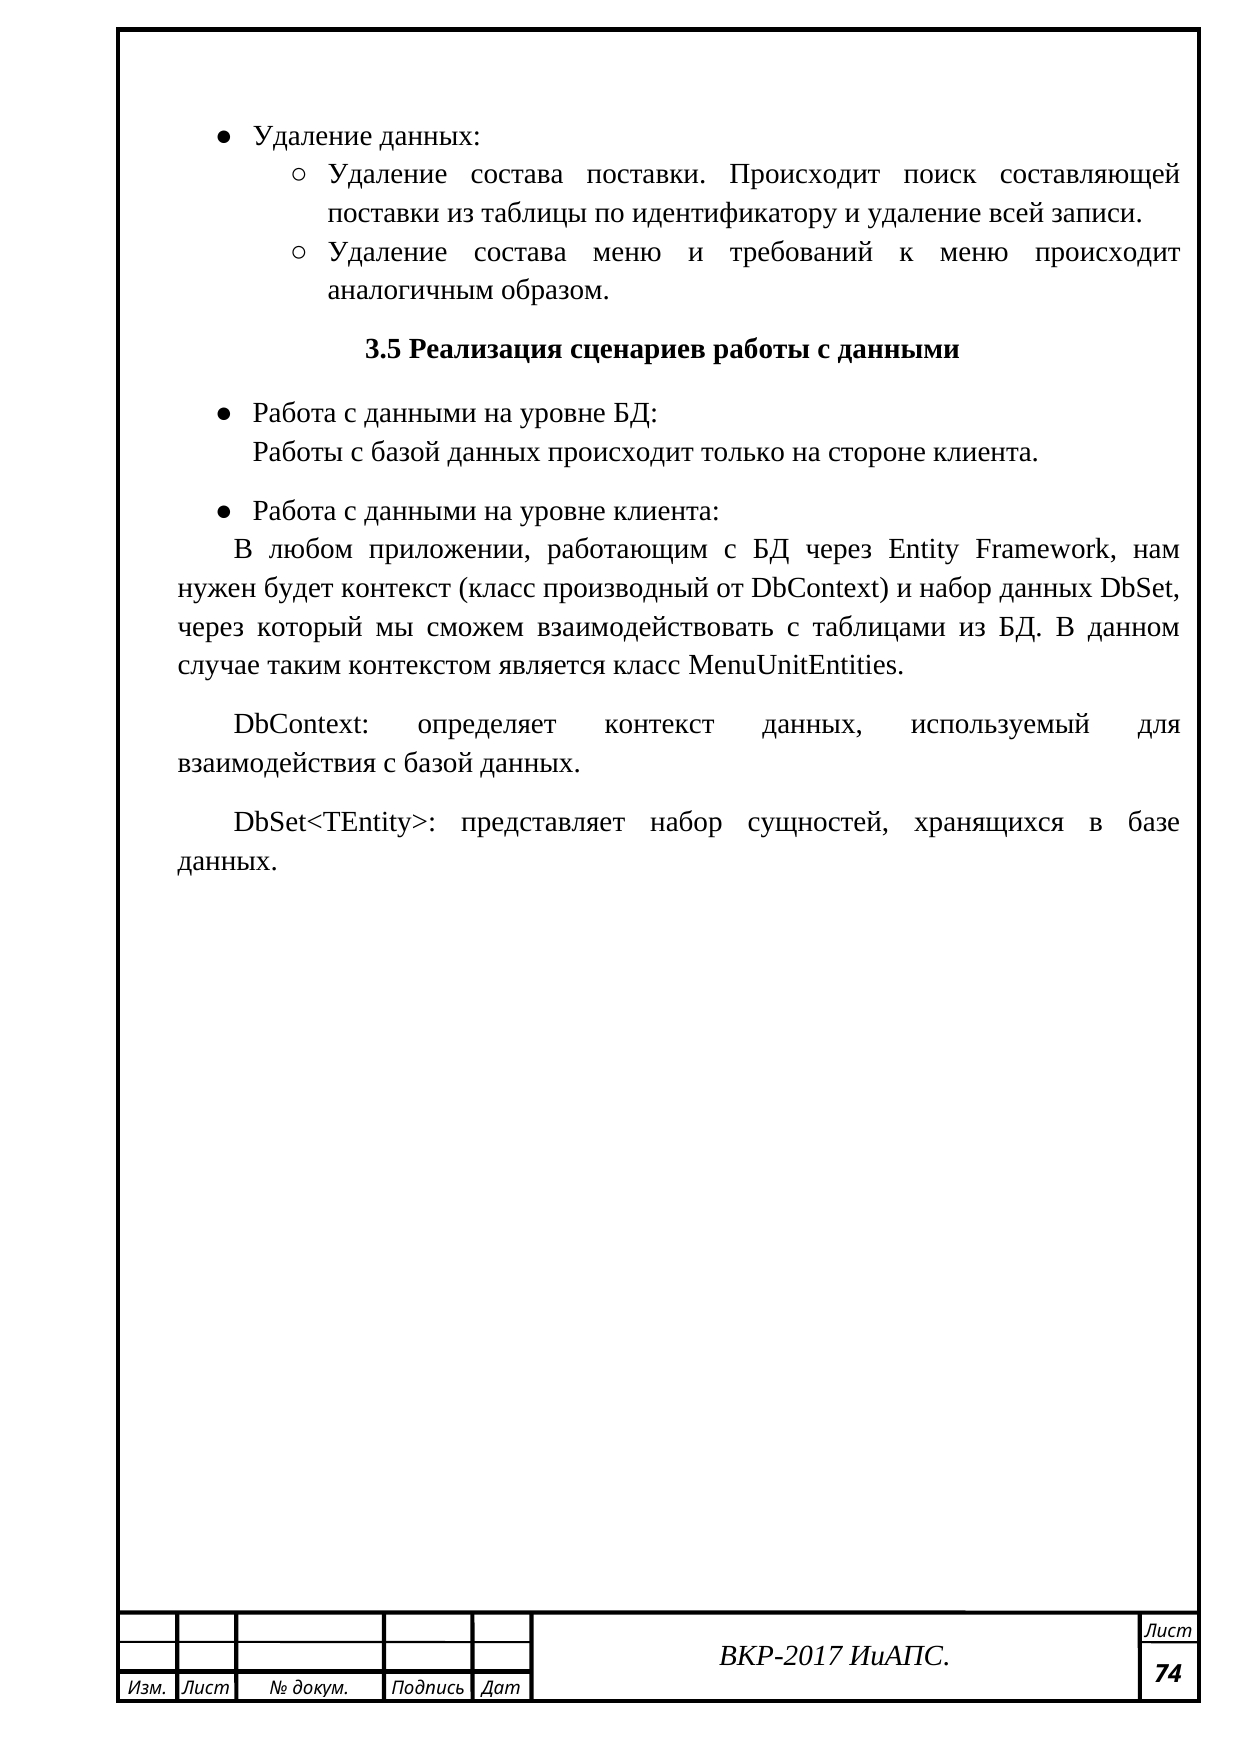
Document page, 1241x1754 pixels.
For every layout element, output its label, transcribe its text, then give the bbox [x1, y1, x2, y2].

list Работа с данными на уровне клиента: [215, 493, 1181, 527]
list Удаление состава поставки. Происходит поиск составляющей поставки из таблицы по идентификатору и удаление всей записи. [290, 157, 1181, 229]
text Работы с базой данных происходит только на стороне клиента. [177, 434, 1181, 467]
list Работа с данными на уровне БД: [215, 395, 1181, 429]
list Удаление данных: [215, 118, 1181, 152]
list Удаление состава меню и требований к меню происходит аналогичным образом. [290, 234, 1181, 306]
subtitle 3.5 Реализация сценариев работы с данными [365, 332, 1181, 365]
text В любом приложении, работающим с БД через Entity Framework, нам нужен будет контекст (класс производный от DbContext) и набор данных DbSet, через который мы сможем взаимодействовать с таблицами из БД. В данном случае таким контекстом является класс MenuUnitEntities. [177, 532, 1181, 681]
text DbSet<TEntity>: представляет набор сущностей, хранящихся в базе данных. [177, 804, 1181, 877]
text DbContext: определяет контекст данных, используемый для взаимодействия с базой данных. [177, 707, 1181, 779]
